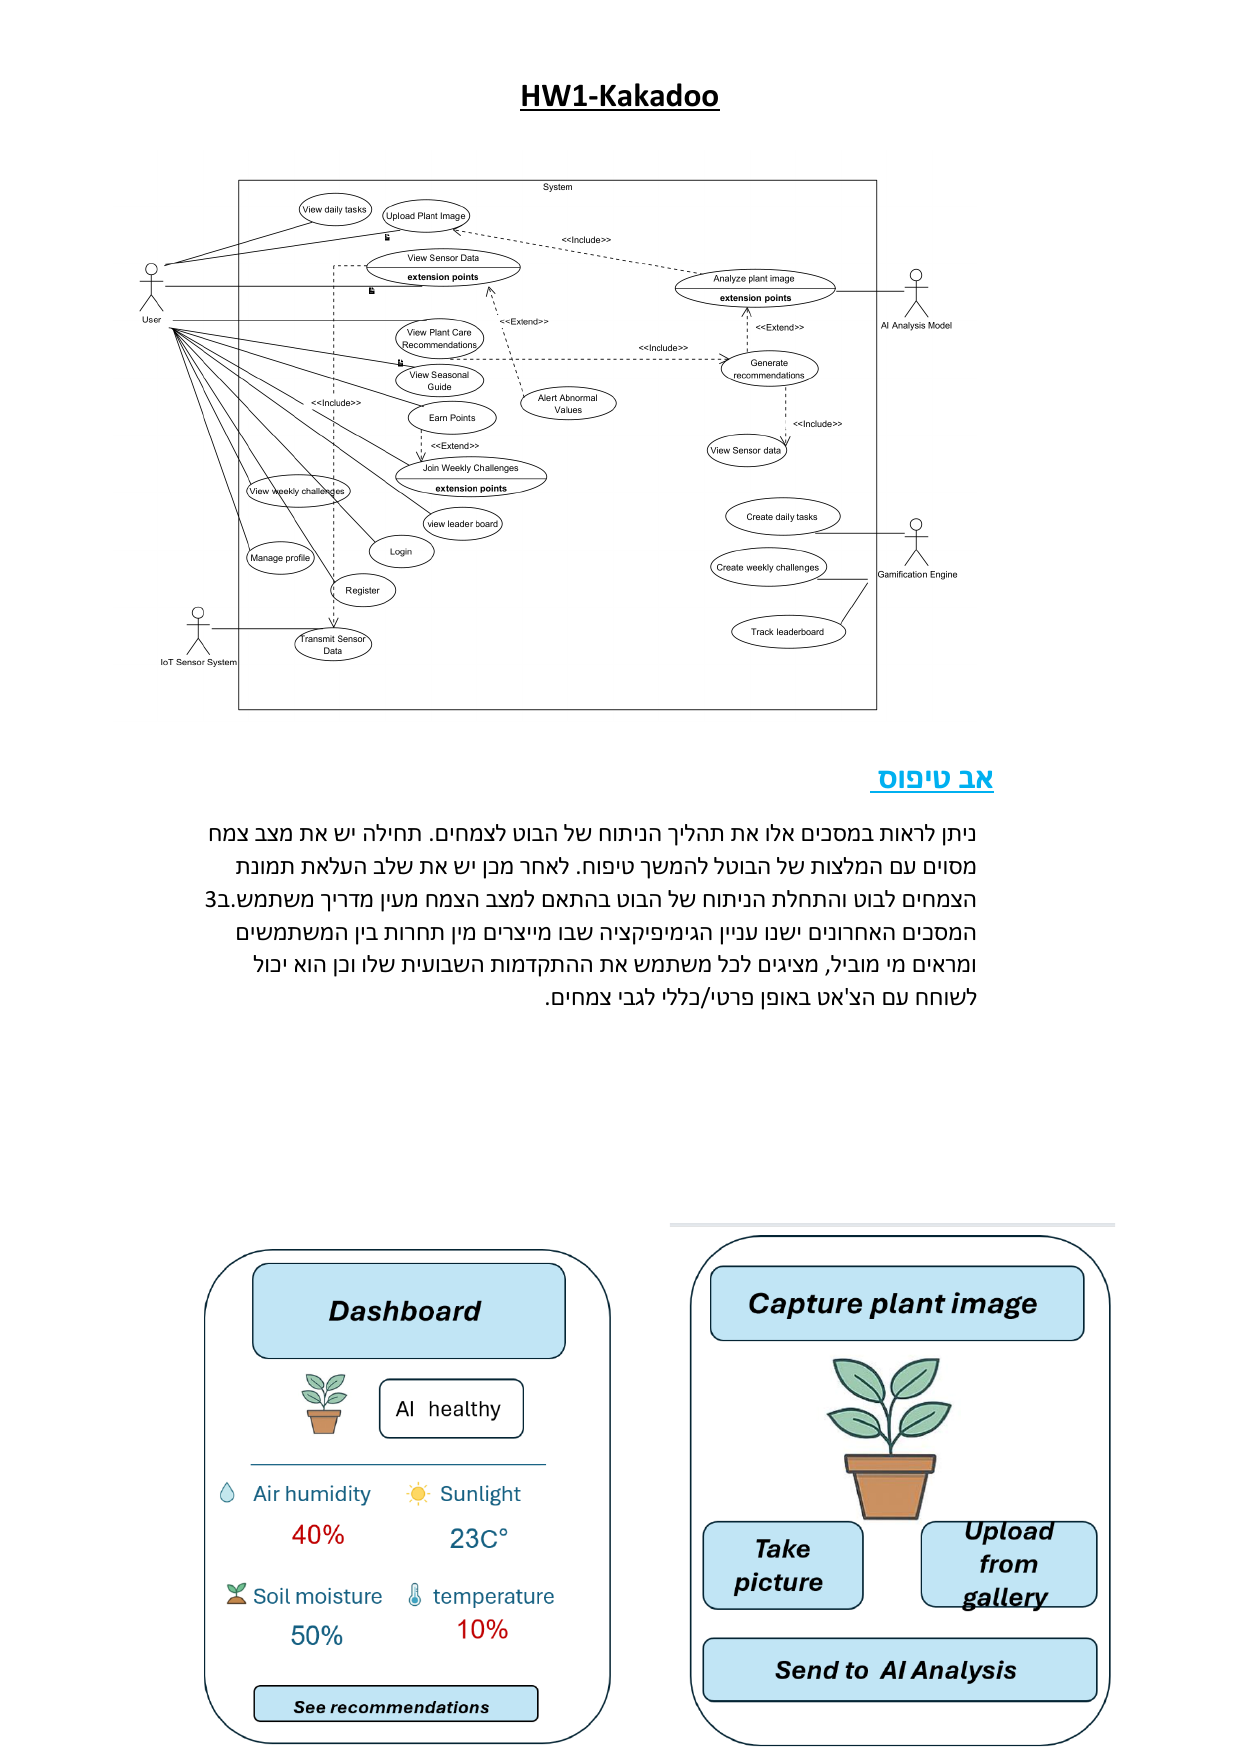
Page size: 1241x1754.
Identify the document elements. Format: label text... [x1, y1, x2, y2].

picture [112, 150, 978, 722]
text אב טיפוס [187, 756, 994, 797]
text ניתן לראות במסכים אלו את תהליך הניתוח של הבוט לצמחים. תחילה יש את מצב צמח מסוים עם המלצות של הבוטל להמשך טיפוח. לאחר מכן יש את שלב העלאת תמונת הצמחים לבוט והתחלת הניתוח של הבוט בהתאם למצב הצמח מעין מדריך משתמש.ב3 המסכים האחרונים ישנו עניין הגימיפיקציה שבו מייצרים מין תחרות בין המשתמשים ומראים מי מוביל, מציגים לכל משתמש את ההתקדמות השבועית שלו וכן הוא יכול לשוחח עם הצ'אט באופן פרטי/כללי לגבי צמחים. [187, 817, 978, 1012]
picture [166, 1242, 620, 1748]
picture [668, 1223, 1115, 1751]
